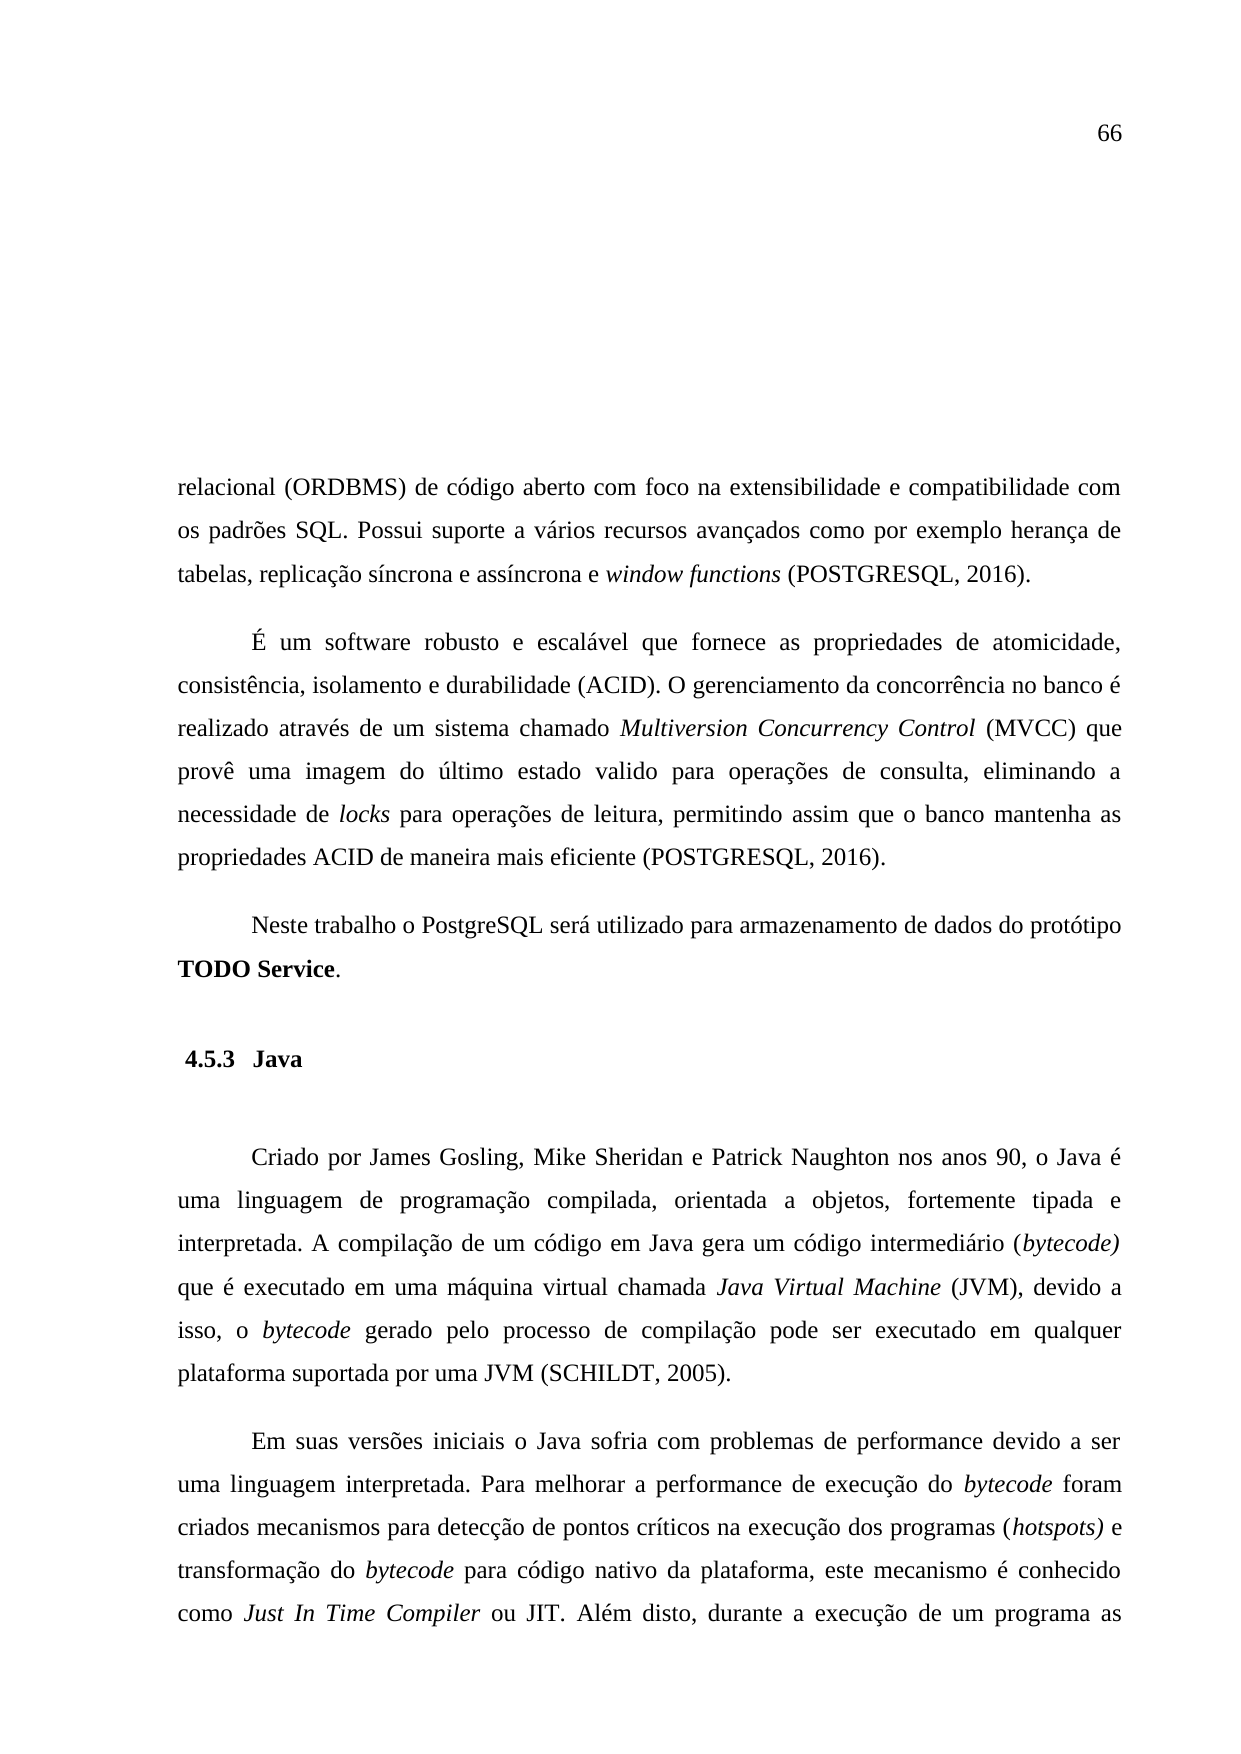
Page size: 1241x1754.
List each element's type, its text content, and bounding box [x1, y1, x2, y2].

text Java [185, 1044, 1122, 1073]
text Neste trabalho o PostgreSQL será utilizado para armazenamento de dados do protótipo TODO Service. [177, 911, 1122, 982]
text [177, 472, 1122, 587]
text É um software robusto e escalável que fornece as propriedades de atomicidade, consistência, isolamento e durabilidade (ACID). O gerenciamento da concorrência no banco é realizado através de um sistema chamado Multiversion Concurrency Control (MVCC) que provê uma imagem do último estado valido para operações de consulta, eliminando a necessidade de locks para operações de leitura, permitindo assim que o banco mantenha as propriedades ACID de maneira mais eficiente . [177, 627, 1122, 871]
text Criado por James Gosling, Mike Sheridan e Patrick Naughton nos anos 90, o Java é uma linguagem de programação compilada, orientada a objetos, fortemente tipada e interpretada. A compilação de um código em Java gera um código intermediário (bytecode) que é executado em uma máquina virtual chamada Java Virtual Machine (JVM), devido a isso, o bytecode gerado pelo processo de compilação pode ser executado em qualquer plataforma suportada por uma JVM . [177, 1142, 1122, 1387]
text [177, 1426, 1122, 1627]
